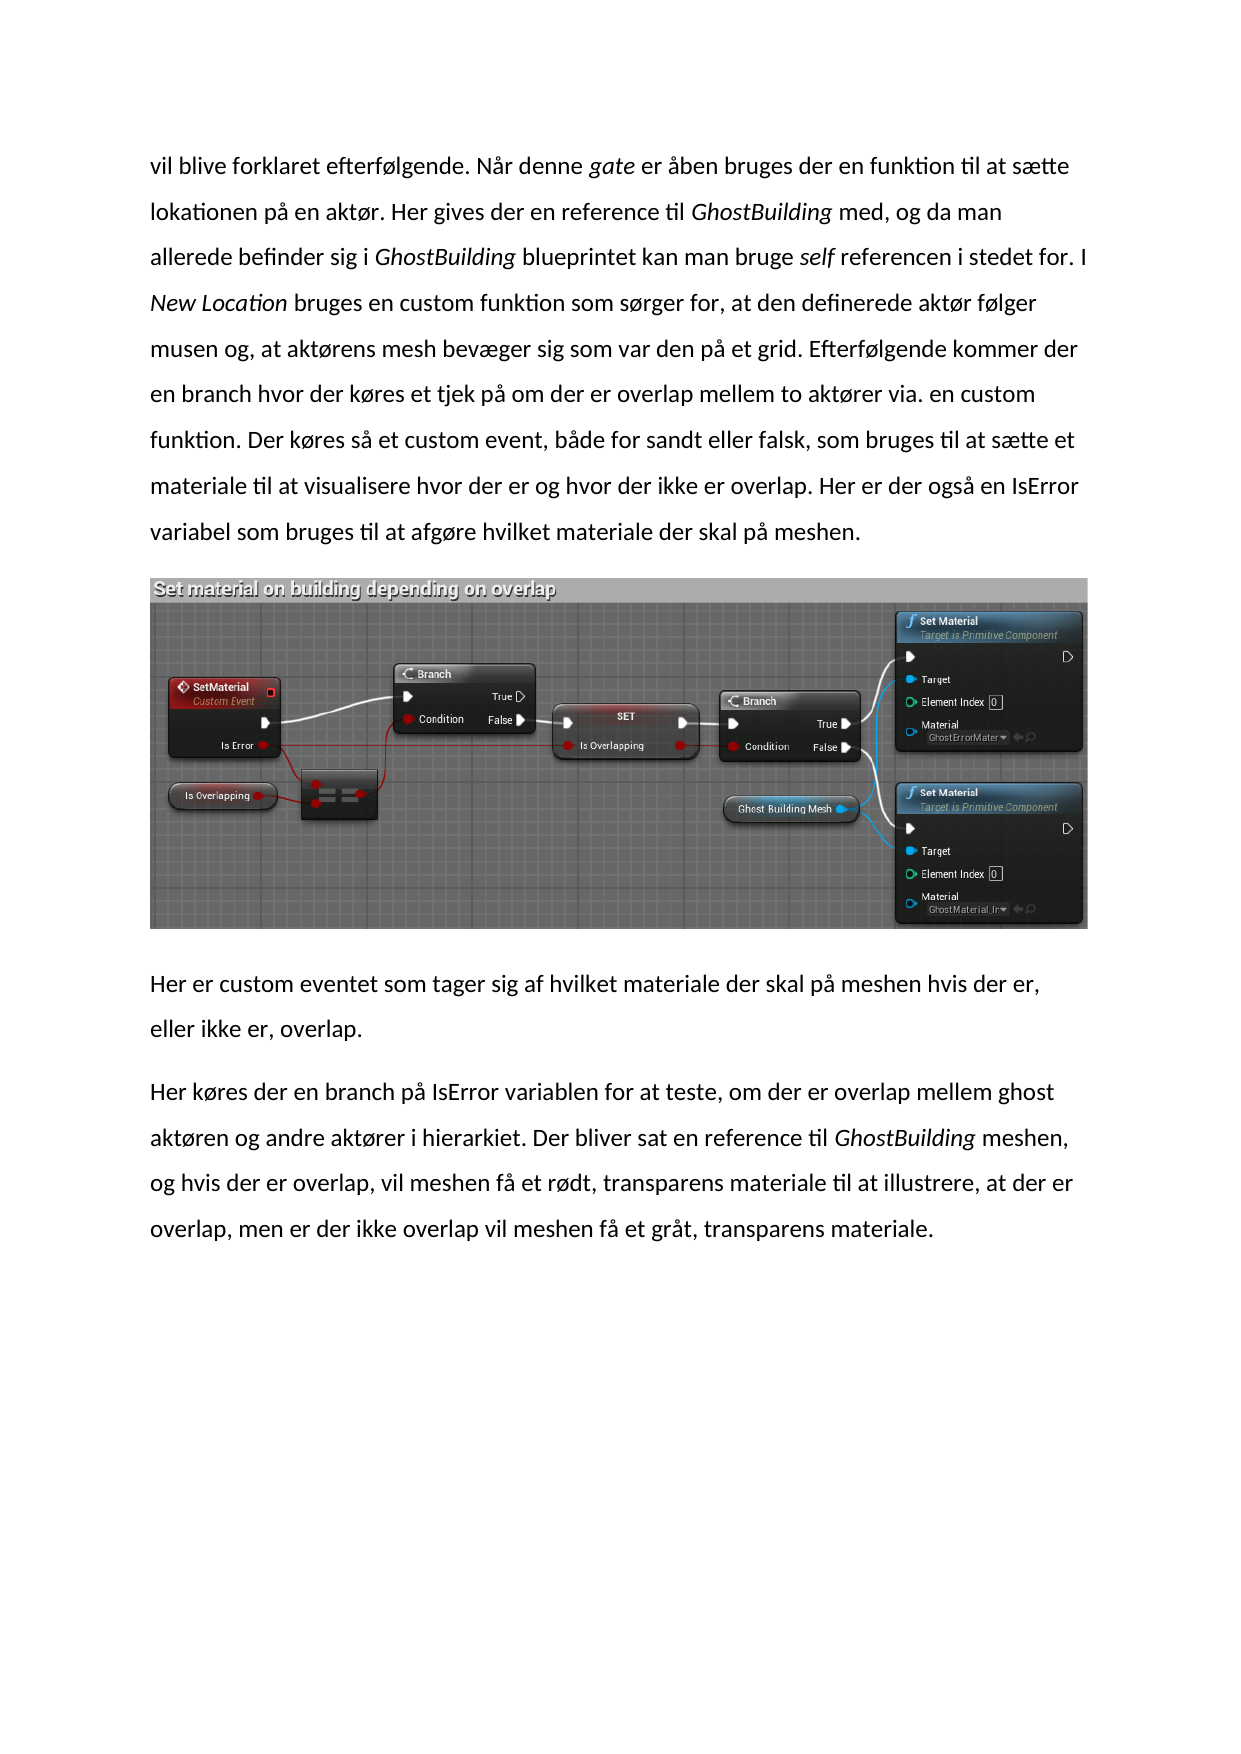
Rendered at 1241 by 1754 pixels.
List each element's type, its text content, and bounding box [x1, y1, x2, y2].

text Her køres der en branch på IsError variablen for at teste, om der er overlap mellem ghost aktøren og andre aktører i hierarkiet. Der bliver sat en reference til GhostBuilding meshen, og hvis der er overlap, vil meshen få et rødt, transparens materiale til at illustrere, at der er overlap, men er der ikke overlap vil meshen få et gråt, transparens materiale. [150, 1076, 1090, 1244]
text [150, 150, 1090, 546]
picture [150, 578, 1087, 929]
